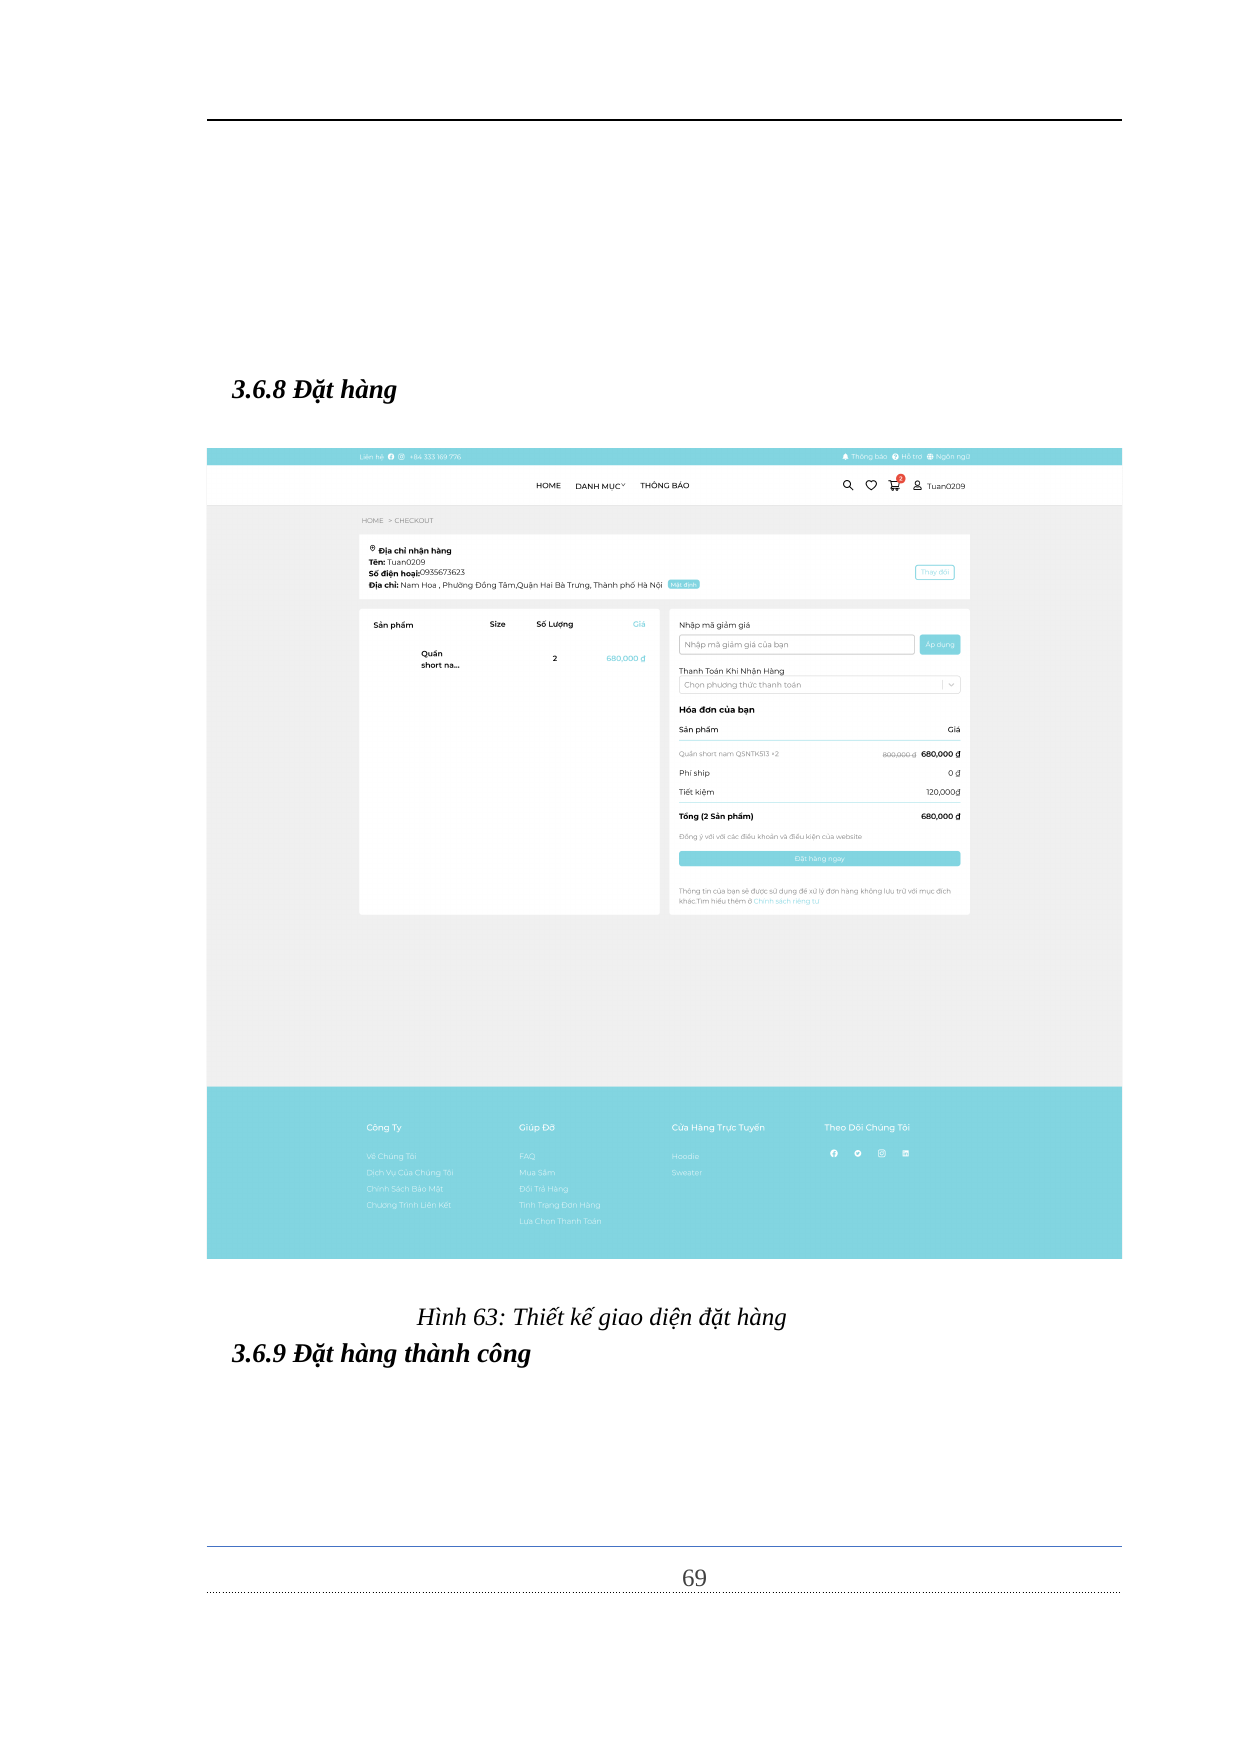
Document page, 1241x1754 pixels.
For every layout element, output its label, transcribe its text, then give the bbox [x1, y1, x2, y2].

text Hình 63: Thiết kế giao diện đặt hàng [207, 1302, 1122, 1331]
subtitle 3.6.9 Đặt hàng thành công [232, 1337, 1122, 1368]
subtitle 3.6.8 Đặt hàng [232, 373, 1122, 405]
picture [206, 448, 1123, 1259]
